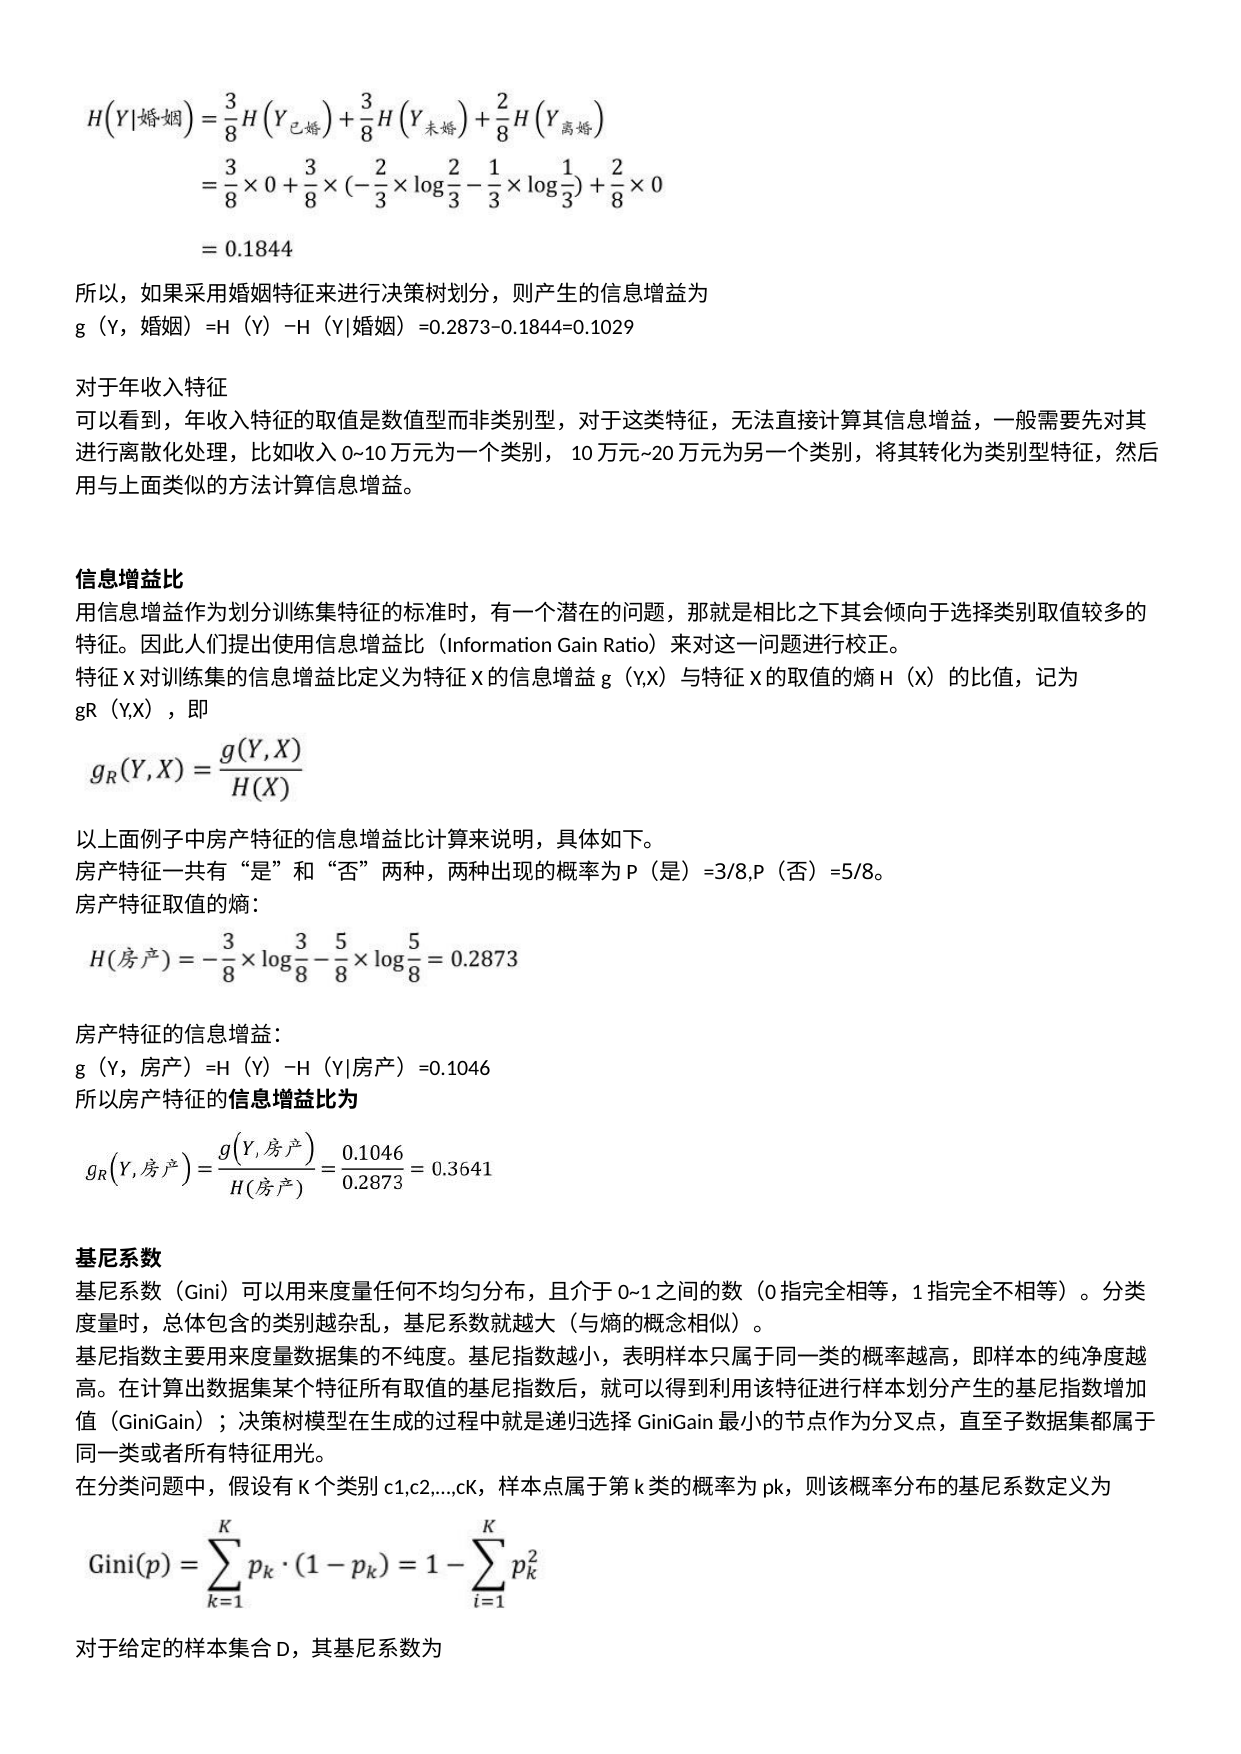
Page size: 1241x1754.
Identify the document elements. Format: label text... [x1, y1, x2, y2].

picture [75, 80, 674, 267]
picture [75, 919, 529, 994]
text 信息增益比 用信息增益作为划分训练集特征的标准时，有一个潜在的问题，那就是相比之下其会倾向于选择类别取值较多的特征。因此人们提出使用信息增益比（Information Gain Ratio）来对这一问题进行校正。 特征X对训练集的信息增益比定义为特征X的信息增益g（Y,X）与特征X的取值的熵H（X）的比值，记为gR（Y,X），即 以上面例子中房产特征的信息增益比计算来说明，具体如下。 房产特征一共有“是”和“否”两种，两种出现的概率为P（是）=3/8,P（否）=5/8。 房产特征取值的熵： 房产特征的信息增益： g（Y，房产）=H（Y）−H（Y|房产）=0.1046 所以房产特征的信息增益比为 [75, 529, 1165, 1212]
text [75, 1241, 1165, 1663]
text 对于年收入特征 可以看到，年收入特征的取值是数值型而非类别型，对于这类特征，无法直接计算其信息增益，一般需要先对其进行离散化处理，比如收入0~10万元为一个类别， 10万元~20万元为另一个类别，将其转化为类别型特征，然后用与上面类似的方法计算信息增益。 [75, 370, 1165, 500]
picture [75, 1500, 563, 1624]
picture [75, 1121, 502, 1204]
picture [75, 724, 319, 814]
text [75, 81, 1165, 341]
